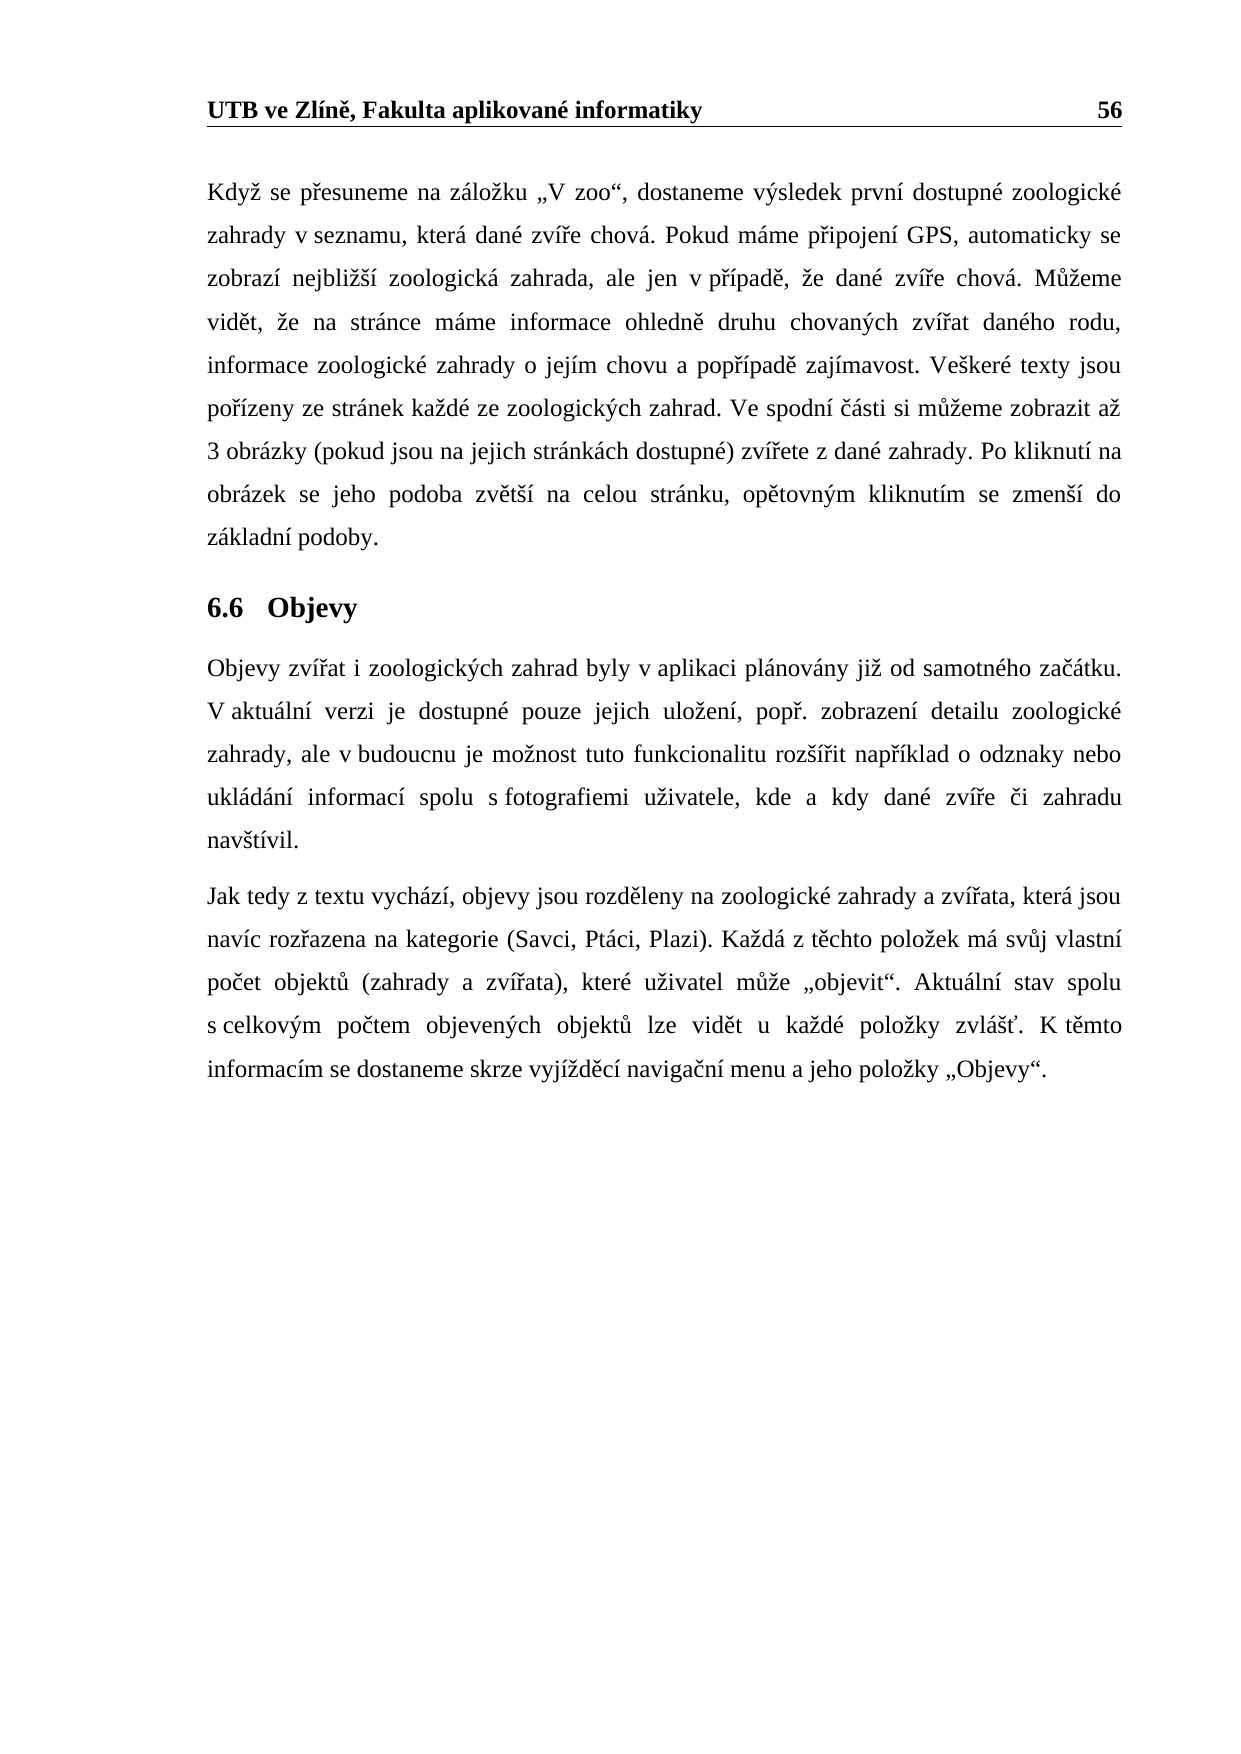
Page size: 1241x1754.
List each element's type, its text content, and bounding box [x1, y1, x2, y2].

subtitle Objevy [207, 590, 1122, 624]
text Jak tedy z textu vychází, objevy jsou rozděleny na zoologické zahrady a zvířata, která jsou navíc rozřazena na kategorie (Savci, Ptáci, Plazi). Každá z těchto položek má svůj vlastní počet objektů (zahrady a zvířata), které uživatel může „objevit“. Aktuální stav spolu s celkovým počtem objevených objektů lze vidět u každé položky zvlášť. K těmto informacím se dostaneme skrze vyjížděcí navigační menu a jeho položky „Objevy“. [207, 881, 1122, 1082]
text Objevy zvířat i zoologických zahrad byly v aplikaci plánovány již od samotného začátku. V aktuální verzi je dostupné pouze jejich uložení, popř. zobrazení detailu zoologické zahrady, ale v budoucnu je možnost tuto funkcionalitu rozšířit například o odznaky nebo ukládání informací spolu s fotografiemi uživatele, kde a kdy dané zvíře či zahradu navštívil. [207, 653, 1122, 854]
text Když se přesuneme na záložku „V zoo“, dostaneme výsledek první dostupné zoologické zahrady v seznamu, která dané zvíře chová. Pokud máme připojení GPS, automaticky se zobrazí nejbližší zoologická zahrada, ale jen v případě, že dané zvíře chová. Můžeme vidět, že na stránce máme informace ohledně druhu chovaných zvířat daného rodu, informace zoologické zahrady o jejím chovu a popřípadě zajímavost. Veškeré texty jsou pořízeny ze stránek každé ze zoologických zahrad. Ve spodní části si můžeme zobrazit až 3 obrázky (pokud jsou na jejich stránkách dostupné) zvířete z dané zahrady. Po kliknutí na obrázek se jeho podoba zvětší na celou stránku, opětovným kliknutím se zmenší do základní podoby. [207, 177, 1122, 551]
